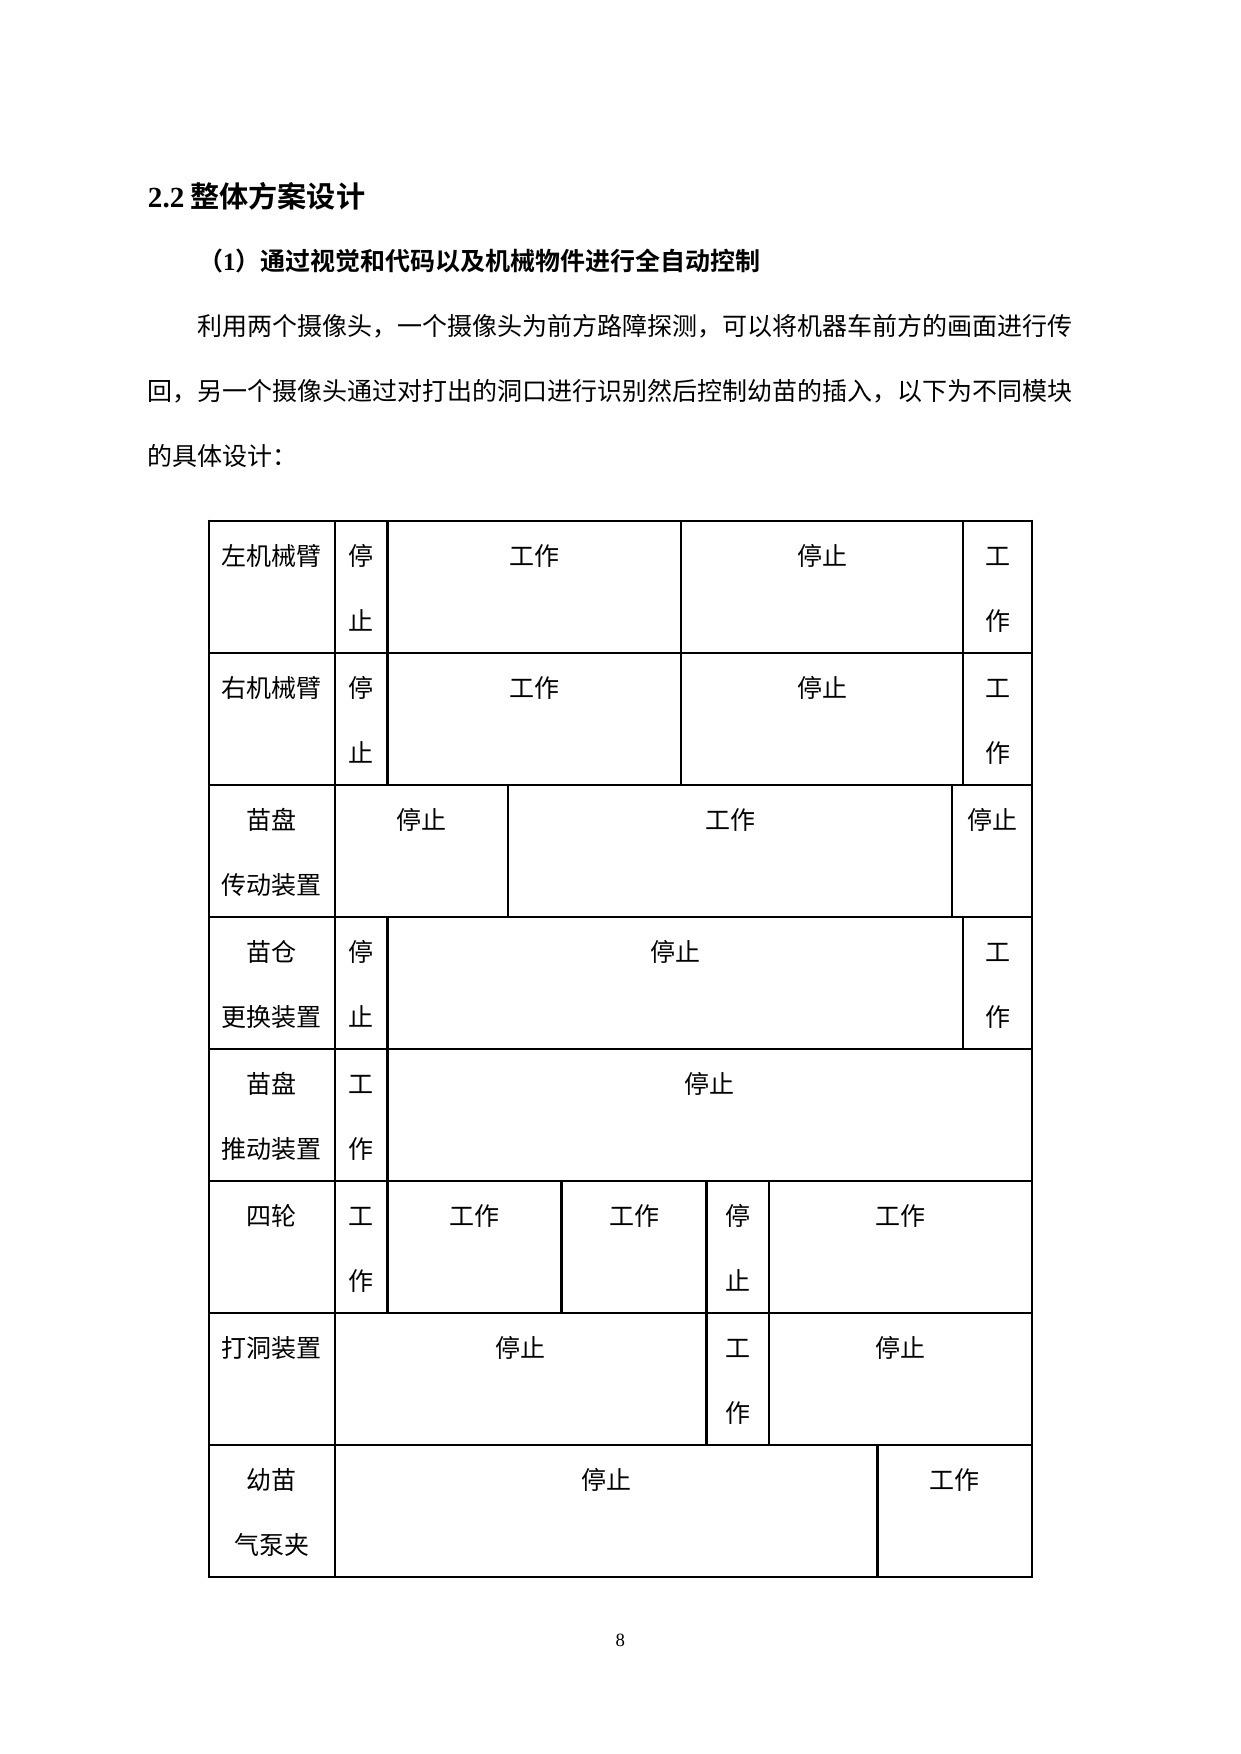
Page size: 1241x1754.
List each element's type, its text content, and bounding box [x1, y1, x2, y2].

table_cell 工作 [389, 1182, 560, 1312]
table_cell 停止 [336, 1314, 705, 1444]
table_cell 四轮 [210, 1182, 334, 1312]
table_header 左机械臂 [210, 522, 334, 652]
table_cell 苗盘 传动装置 [210, 786, 334, 916]
table_cell 停止 [953, 786, 1031, 916]
table_cell 工作 [770, 1182, 1031, 1312]
table_cell 工作 [708, 1314, 768, 1444]
text 利用两个摄像头，一个摄像头为前方路障探测，可以将机器车前方的画面进行传回，另一个摄像头通过对打出的洞口进行识别然后控制幼苗的插入，以下为不同模块的具体设计： [148, 292, 1093, 487]
table_cell 工作 [336, 1050, 386, 1180]
table_cell 停止 [708, 1182, 768, 1312]
table_cell 停止 [389, 918, 962, 1048]
table_cell 工作 [879, 1446, 1031, 1576]
table_header 工作 [964, 522, 1031, 652]
table_cell 停止 [389, 1050, 1031, 1180]
table_cell 停止 [336, 1446, 876, 1576]
table_cell 工作 [336, 1182, 386, 1312]
table_header 工作 [389, 522, 680, 652]
text 2.2整体方案设计 [148, 162, 1093, 227]
table_cell 停止 [770, 1314, 1031, 1444]
table_cell 工作 [964, 654, 1031, 784]
table_cell 幼苗 气泵夹 [210, 1446, 334, 1576]
table_cell 右机械臂 [210, 654, 334, 784]
table_header 停止 [336, 522, 386, 652]
table_cell 工作 [509, 786, 951, 916]
table_cell 工作 [964, 918, 1031, 1048]
table_cell 打洞装置 [210, 1314, 334, 1444]
table_cell 停止 [682, 654, 962, 784]
table_cell 停止 [336, 654, 386, 784]
table_cell 工作 [389, 654, 680, 784]
table_cell 苗盘 推动装置 [210, 1050, 334, 1180]
text （1）通过视觉和代码以及机械物件进行全自动控制 [148, 227, 1093, 292]
table_cell 工作 [563, 1182, 705, 1312]
table_cell 停止 [336, 786, 507, 916]
table_header 停止 [682, 522, 962, 652]
table_cell 停止 [336, 918, 386, 1048]
table_cell 苗仓 更换装置 [210, 918, 334, 1048]
